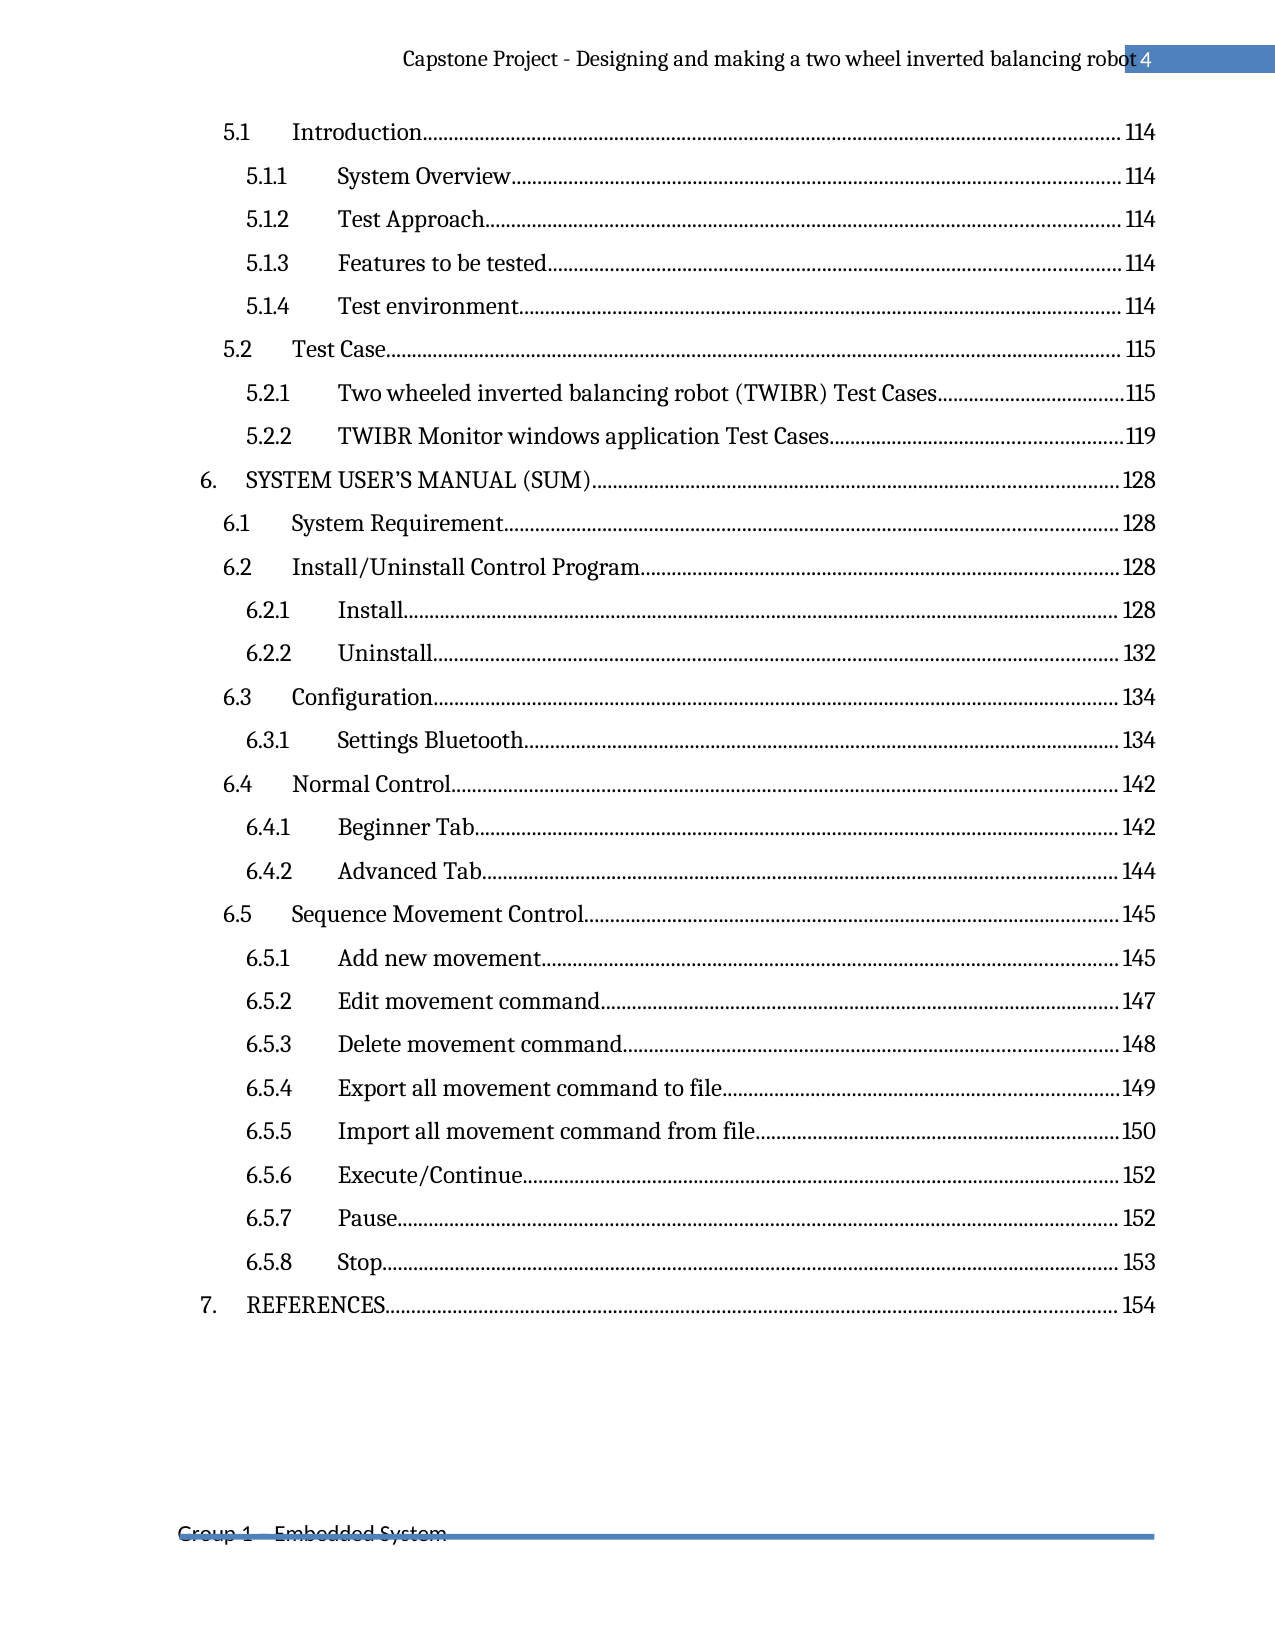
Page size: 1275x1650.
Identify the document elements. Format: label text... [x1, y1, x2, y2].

text 6.2 Install/Uninstall Control Program 128 [223, 552, 1157, 581]
text 7. REFERENCES 154 [200, 1291, 1157, 1320]
text 6.5.8 Stop 153 [246, 1247, 1157, 1276]
text 6.5.4 Export all movement command to file 149 [246, 1074, 1157, 1102]
text 6.5.3 Delete movement command 148 [246, 1030, 1157, 1059]
text 5.2 Test Case 115 [223, 335, 1157, 364]
text 6.4.1 Beginner Tab 142 [246, 813, 1157, 842]
text 5.1.1 System Overview 114 [246, 162, 1157, 190]
text 5.2.2 TWIBR Monitor windows application Test Cases 119 [246, 422, 1157, 451]
text 6.5.5 Import all movement command from file 150 [246, 1117, 1157, 1146]
text 6.3 Configuration 134 [223, 683, 1157, 712]
text 6.5.1 Add new movement 145 [246, 943, 1157, 972]
text 6.5.6 Execute/Continue 152 [246, 1161, 1157, 1189]
text 6.5.7 Pause 152 [246, 1204, 1157, 1233]
text 6.4 Normal Control 142 [223, 770, 1157, 798]
text 6.1 System Requirement 128 [223, 509, 1157, 538]
text 6.3.1 Settings Bluetooth 134 [246, 726, 1157, 755]
text 5.1 Introduction 114 [223, 118, 1157, 147]
text 5.1.2 Test Approach 114 [246, 205, 1157, 234]
text 5.2.1 Two wheeled inverted balancing robot (TWIBR) Test Cases 115 [246, 379, 1157, 407]
text 6.5 Sequence Movement Control 145 [223, 900, 1157, 929]
text 5.1.4 Test environment 114 [246, 292, 1157, 321]
text 6.5.2 Edit movement command 147 [246, 987, 1157, 1016]
text 5.1.3 Features to be tested 114 [246, 248, 1157, 277]
text 6.2.1 Install 128 [246, 596, 1157, 625]
text 6.4.2 Advanced Tab 144 [246, 857, 1157, 885]
text 6.2.2 Uninstall 132 [246, 639, 1157, 668]
text 6. SYSTEM USER’S MANUAL (SUM) 128 [200, 466, 1157, 494]
